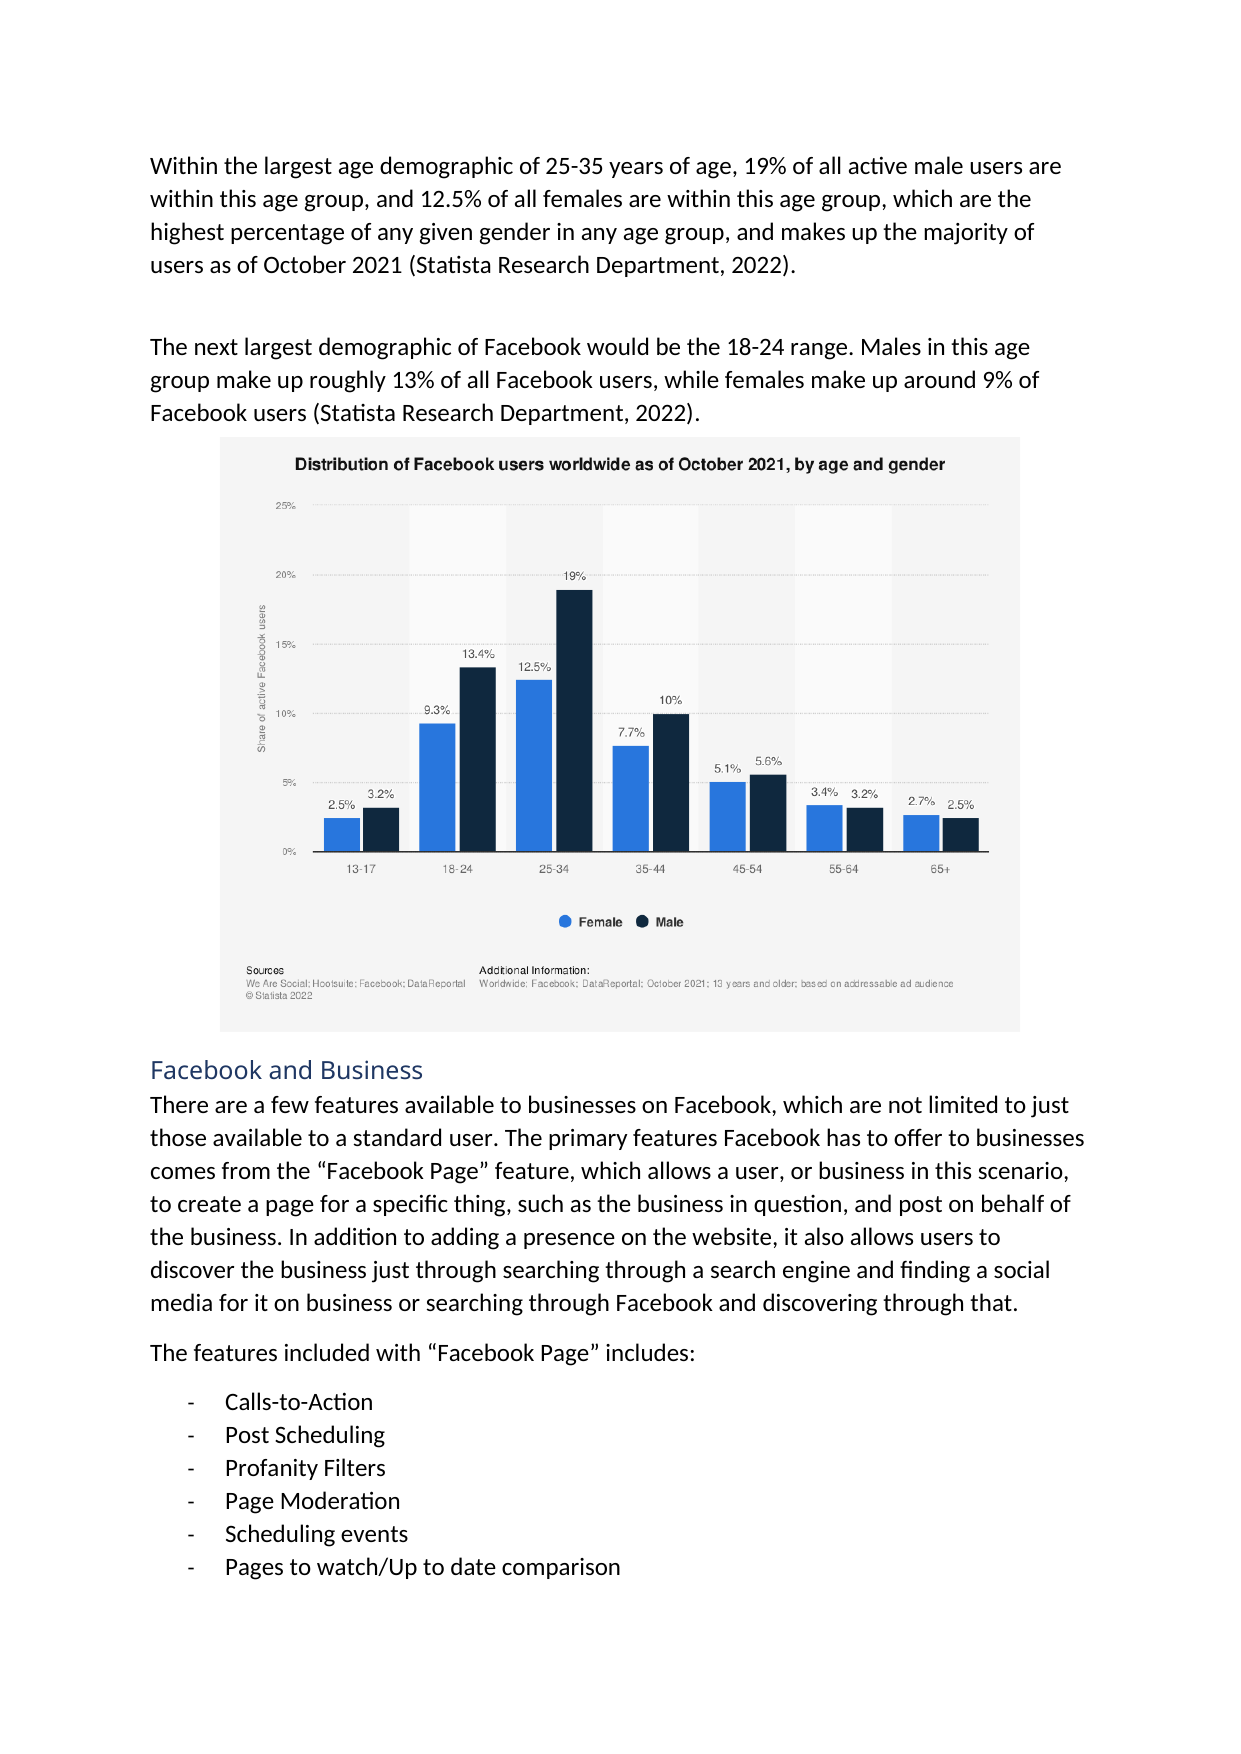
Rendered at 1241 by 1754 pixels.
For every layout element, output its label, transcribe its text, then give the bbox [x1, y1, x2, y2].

list Calls-to-Action [187, 1386, 1090, 1417]
text Within the largest age demographic of 25-35 years of age, 19% of all active male users are within this age group, and 12.5% of all females are within this age group, which are the highest percentage of any given gender in any age group, and makes up the majority of users as of October 2021 . [150, 150, 1090, 279]
list Post Scheduling [187, 1419, 1090, 1450]
text The features included with “Facebook Page” includes: [150, 1337, 1090, 1367]
text The next largest demographic of Facebook would be the 18-24 range. Males in this age group make up roughly 13% of all Facebook users, while females make up around 9% of Facebook users . [150, 298, 1090, 428]
list Scheduling events [187, 1518, 1090, 1548]
list Pages to watch/Up to date comparison [187, 1551, 1090, 1581]
list Page Moderation [187, 1485, 1090, 1516]
text There are a few features available to businesses on Facebook, which are not limited to just those available to a standard user. The primary features Facebook has to offer to businesses comes from the “Facebook Page” feature, which allows a user, or business in this scenario, to create a page for a specific thing, such as the business in question, and post on behalf of the business. In addition to adding a presence on the website, it also allows users to discover the business just through searching through a search engine and finding a social media for it on business or searching through Facebook and discovering through that. [150, 1090, 1090, 1318]
list Profanity Filters [187, 1452, 1090, 1483]
picture [219, 437, 1021, 1032]
